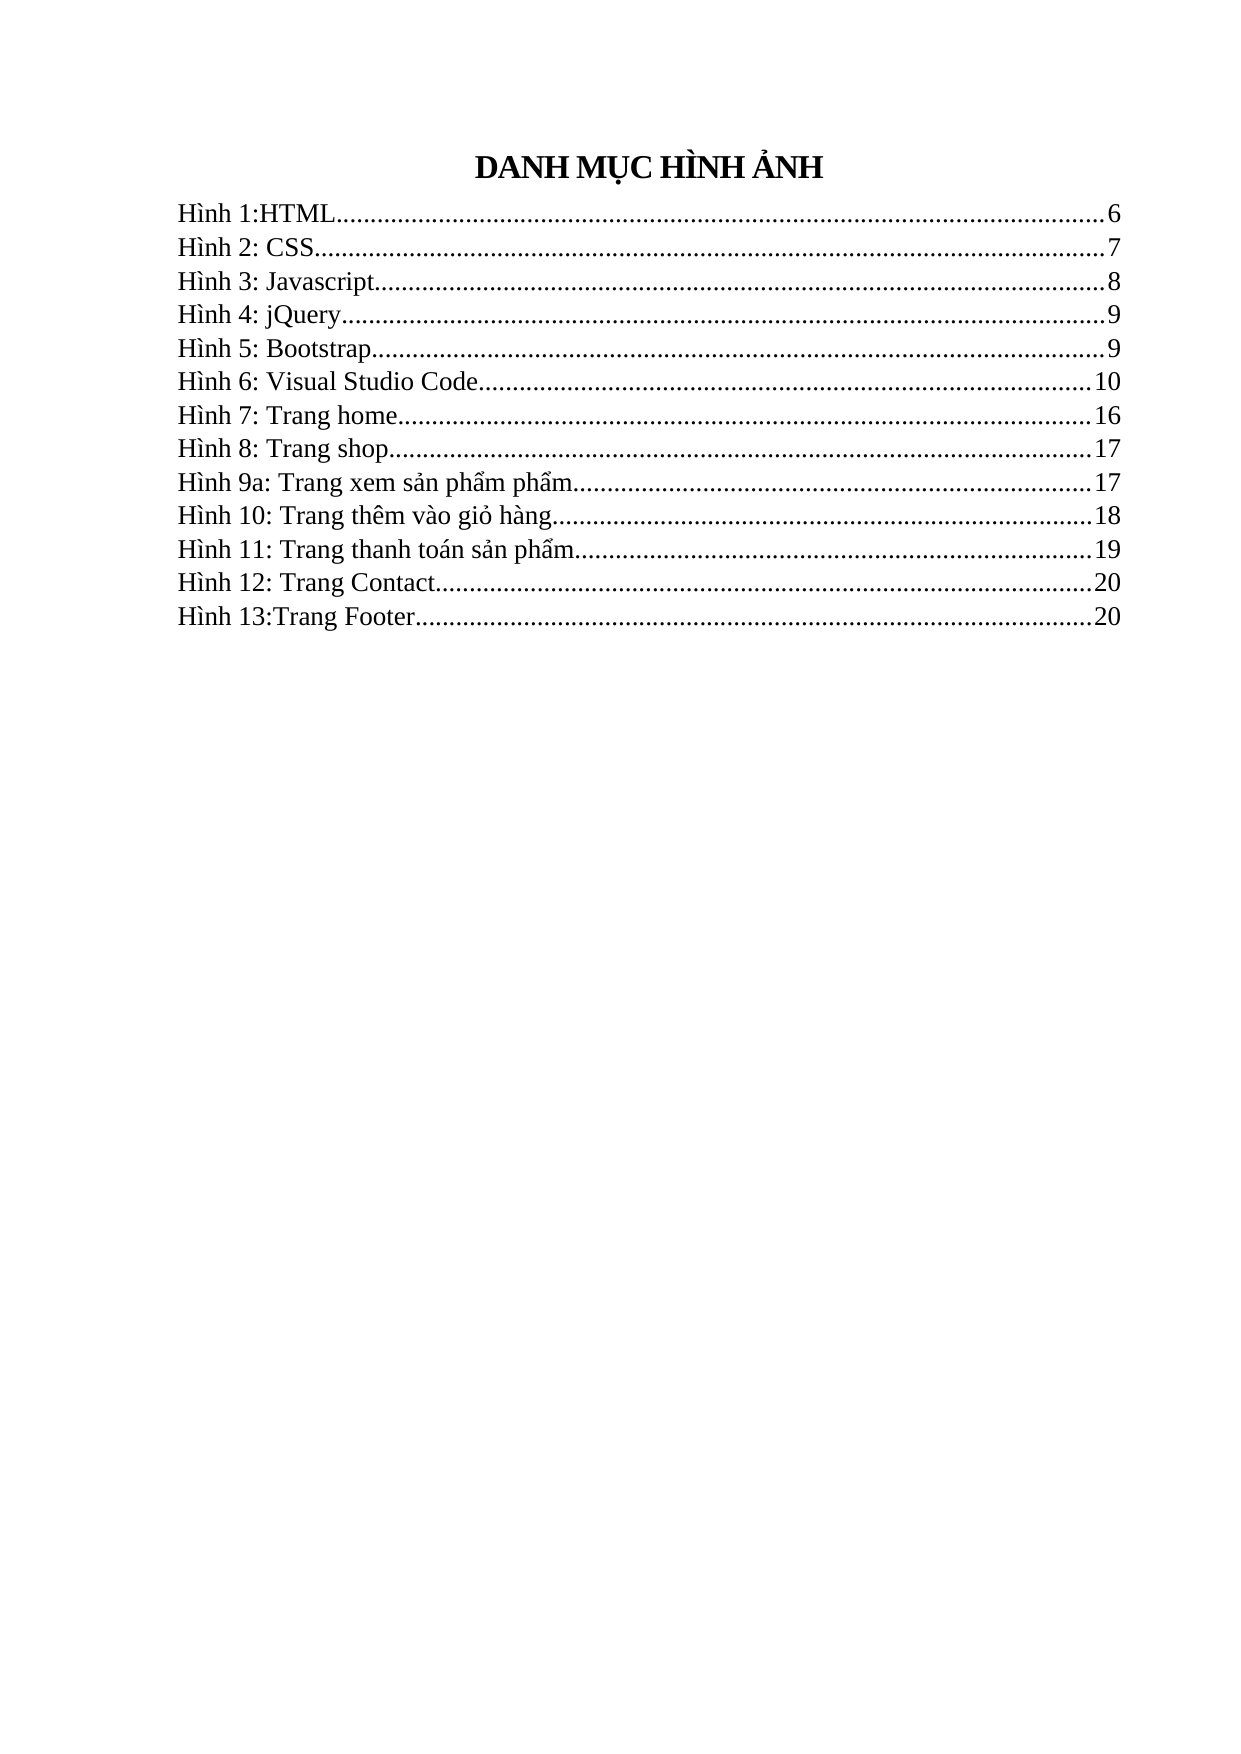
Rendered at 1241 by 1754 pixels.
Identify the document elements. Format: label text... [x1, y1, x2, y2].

text Hình 1:HTML 6 [177, 197, 1122, 229]
text Hình 9a: Trang xem sản phẩm phẩm 17 [177, 466, 1122, 497]
text Hình 8: Trang shop 17 [177, 432, 1122, 463]
text Hình 3: Javascript 8 [177, 264, 1122, 296]
text Hình 13:Trang Footer 20 [177, 600, 1122, 631]
text Hình 6: Visual Studio Code 10 [177, 365, 1122, 396]
text Hình 7: Trang home 16 [177, 399, 1122, 430]
text Hình 5: Bootstrap 9 [177, 332, 1122, 363]
title DANH MỤC HÌNH ẢNH [177, 148, 1122, 186]
text Hình 2: CSS 7 [177, 231, 1122, 262]
text Hình 4: jQuery 9 [177, 298, 1122, 329]
text Hình 12: Trang Contact 20 [177, 566, 1122, 598]
text Hình 11: Trang thanh toán sản phẩm 19 [177, 533, 1122, 564]
text Hình 10: Trang thêm vào giỏ hàng 18 [177, 499, 1122, 531]
